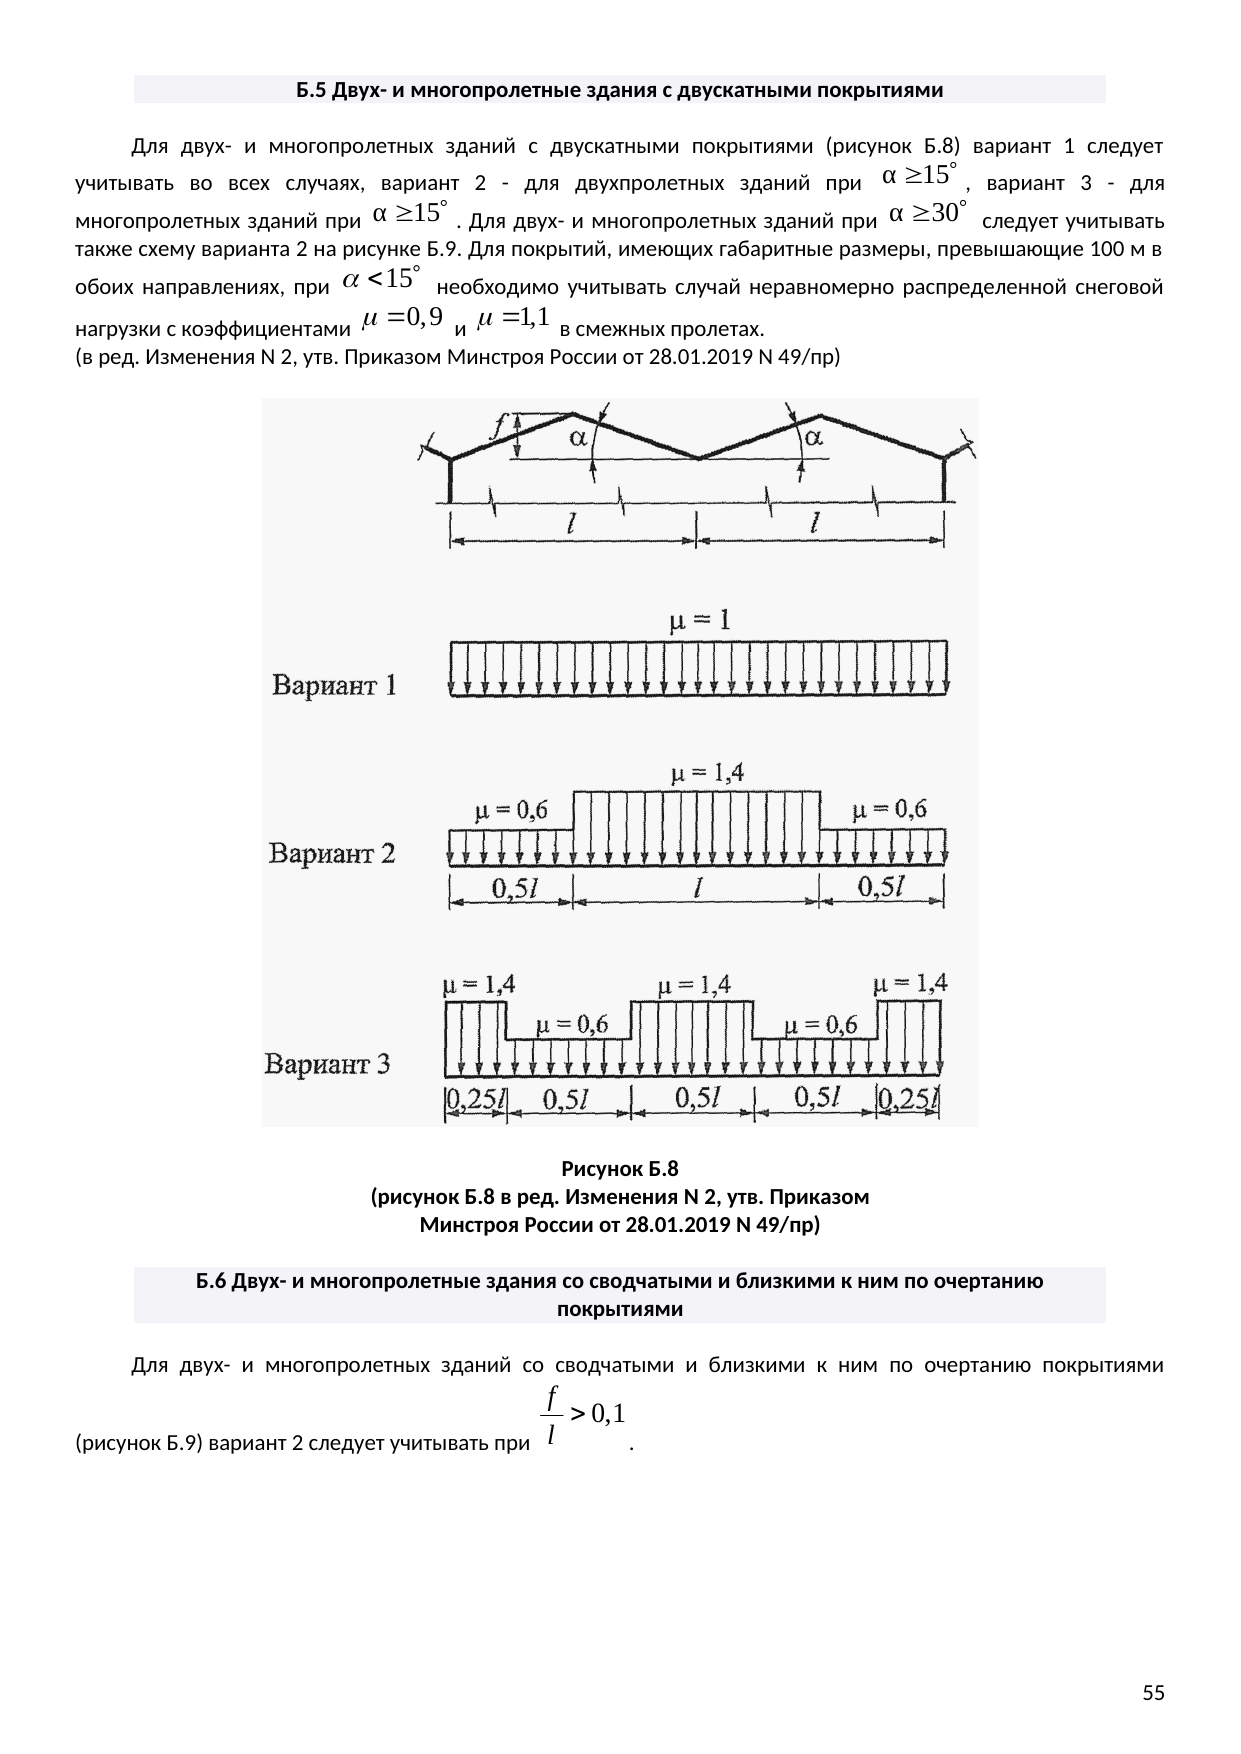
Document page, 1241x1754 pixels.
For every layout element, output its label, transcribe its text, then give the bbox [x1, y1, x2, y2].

picture [261, 398, 979, 1127]
text Для двух- и многопролетных зданий с двускатными покрытиями (рисунок Б.8) вариант 1 следует учитывать во всех случаях, вариант 2 - для двухпролетных зданий при , вариант 3 - для многопролетных зданий при . Для двух- и многопролетных зданий при следует учитывать также схему варианта 2 на рисунке Б.9. Для покрытий, имеющих габаритные размеры, превышающие 100 м в обоих направлениях, при необходимо учитывать случай неравномерно распределенной снеговой нагрузки с коэффициентами и в смежных пролетах. [75, 131, 1165, 342]
text (в ред. Изменения N 2, утв. Приказом Минстроя России от 28.01.2019 N 49/пр) [75, 342, 1165, 370]
text Для двух- и многопролетных зданий со сводчатыми и близкими к ним по очертанию покрытиями (рисунок Б.9) вариант 2 следует учитывать при . [75, 1351, 1165, 1456]
title Б.5 Двух- и многопролетные здания с двускатными покрытиями [134, 75, 1106, 103]
text Рисунок Б.8 (рисунок Б.8 в ред. Изменения N 2, утв. Приказом Минстроя России от 28.01.2019 N 49/пр) [75, 1154, 1165, 1238]
title Б.6 Двух- и многопролетные здания со сводчатыми и близкими к ним по очертанию покрытиями [134, 1267, 1106, 1323]
